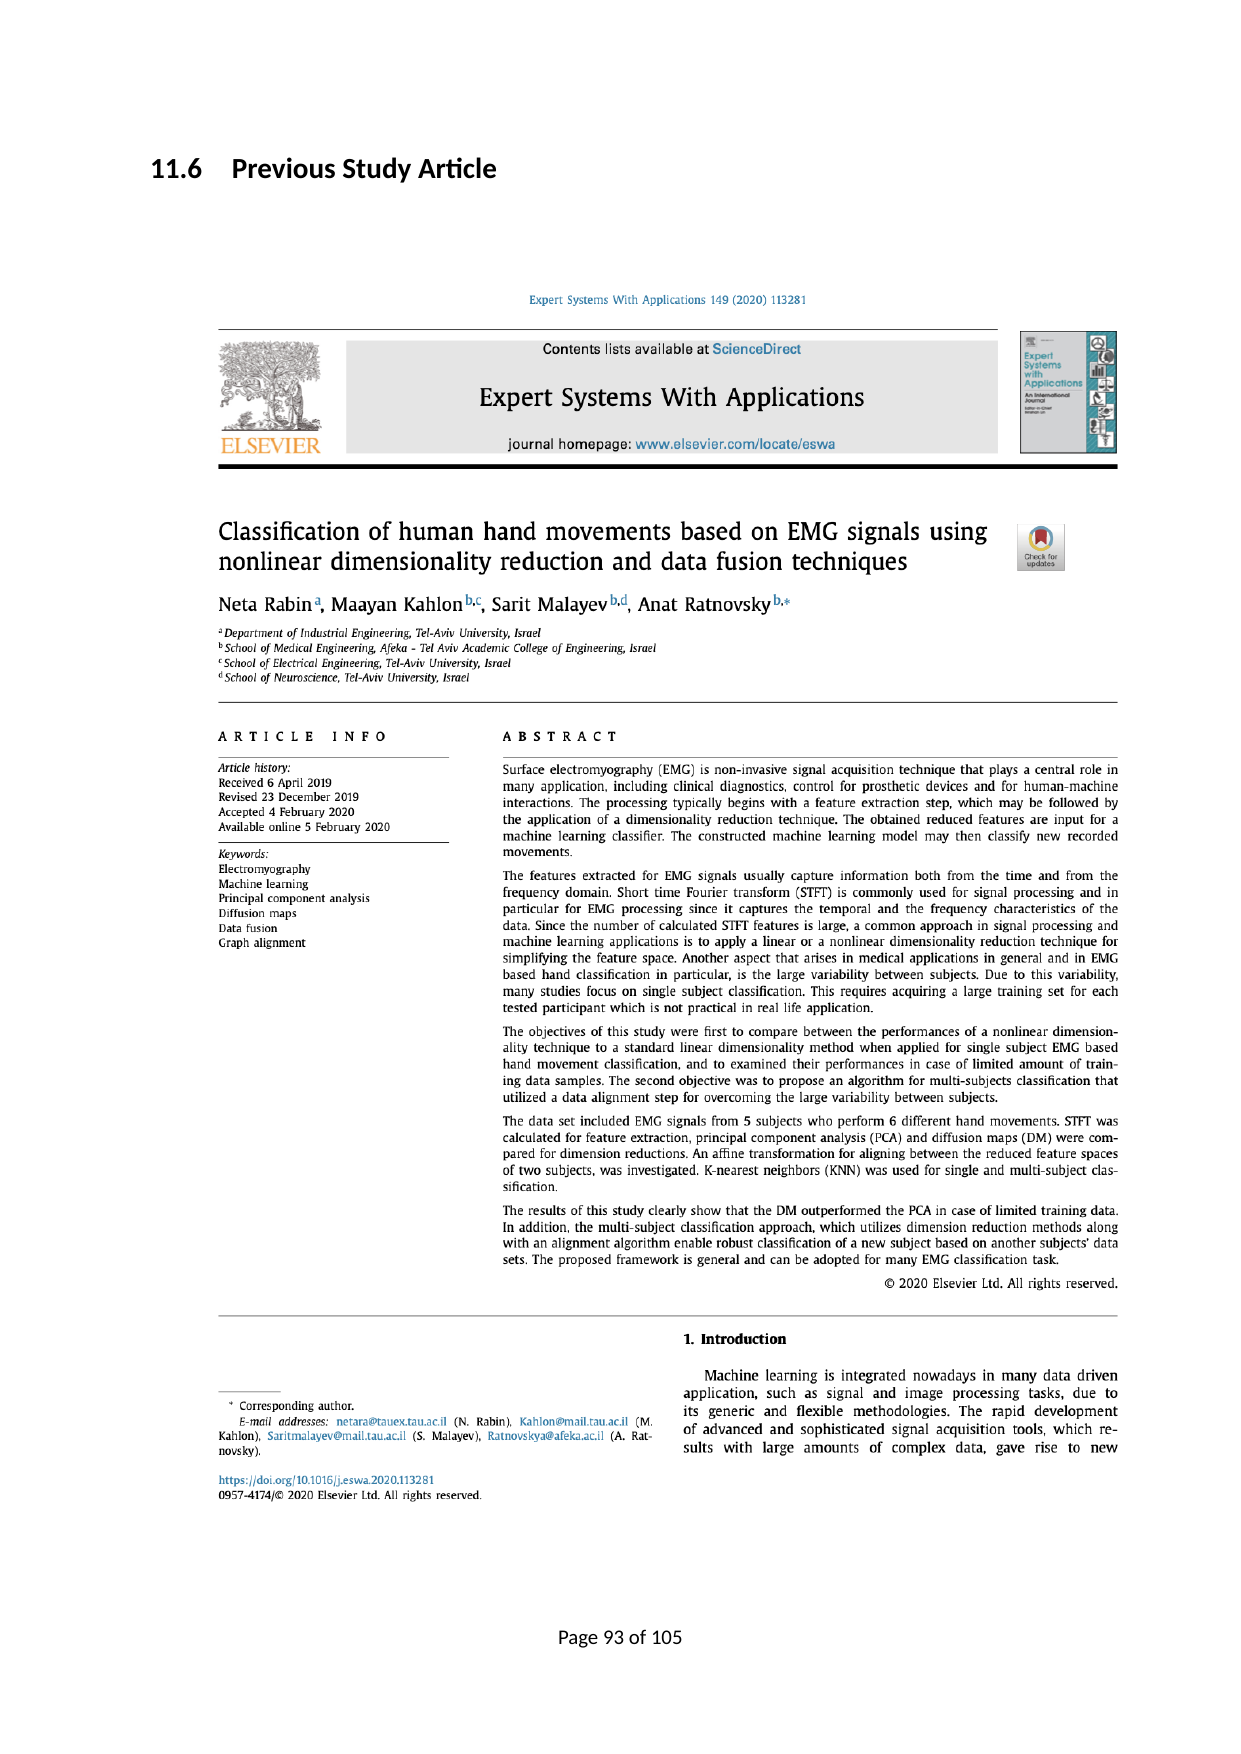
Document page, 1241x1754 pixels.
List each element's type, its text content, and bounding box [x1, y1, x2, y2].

subtitle Previous Study Article [91, 150, 1090, 186]
picture [150, 238, 1148, 1597]
